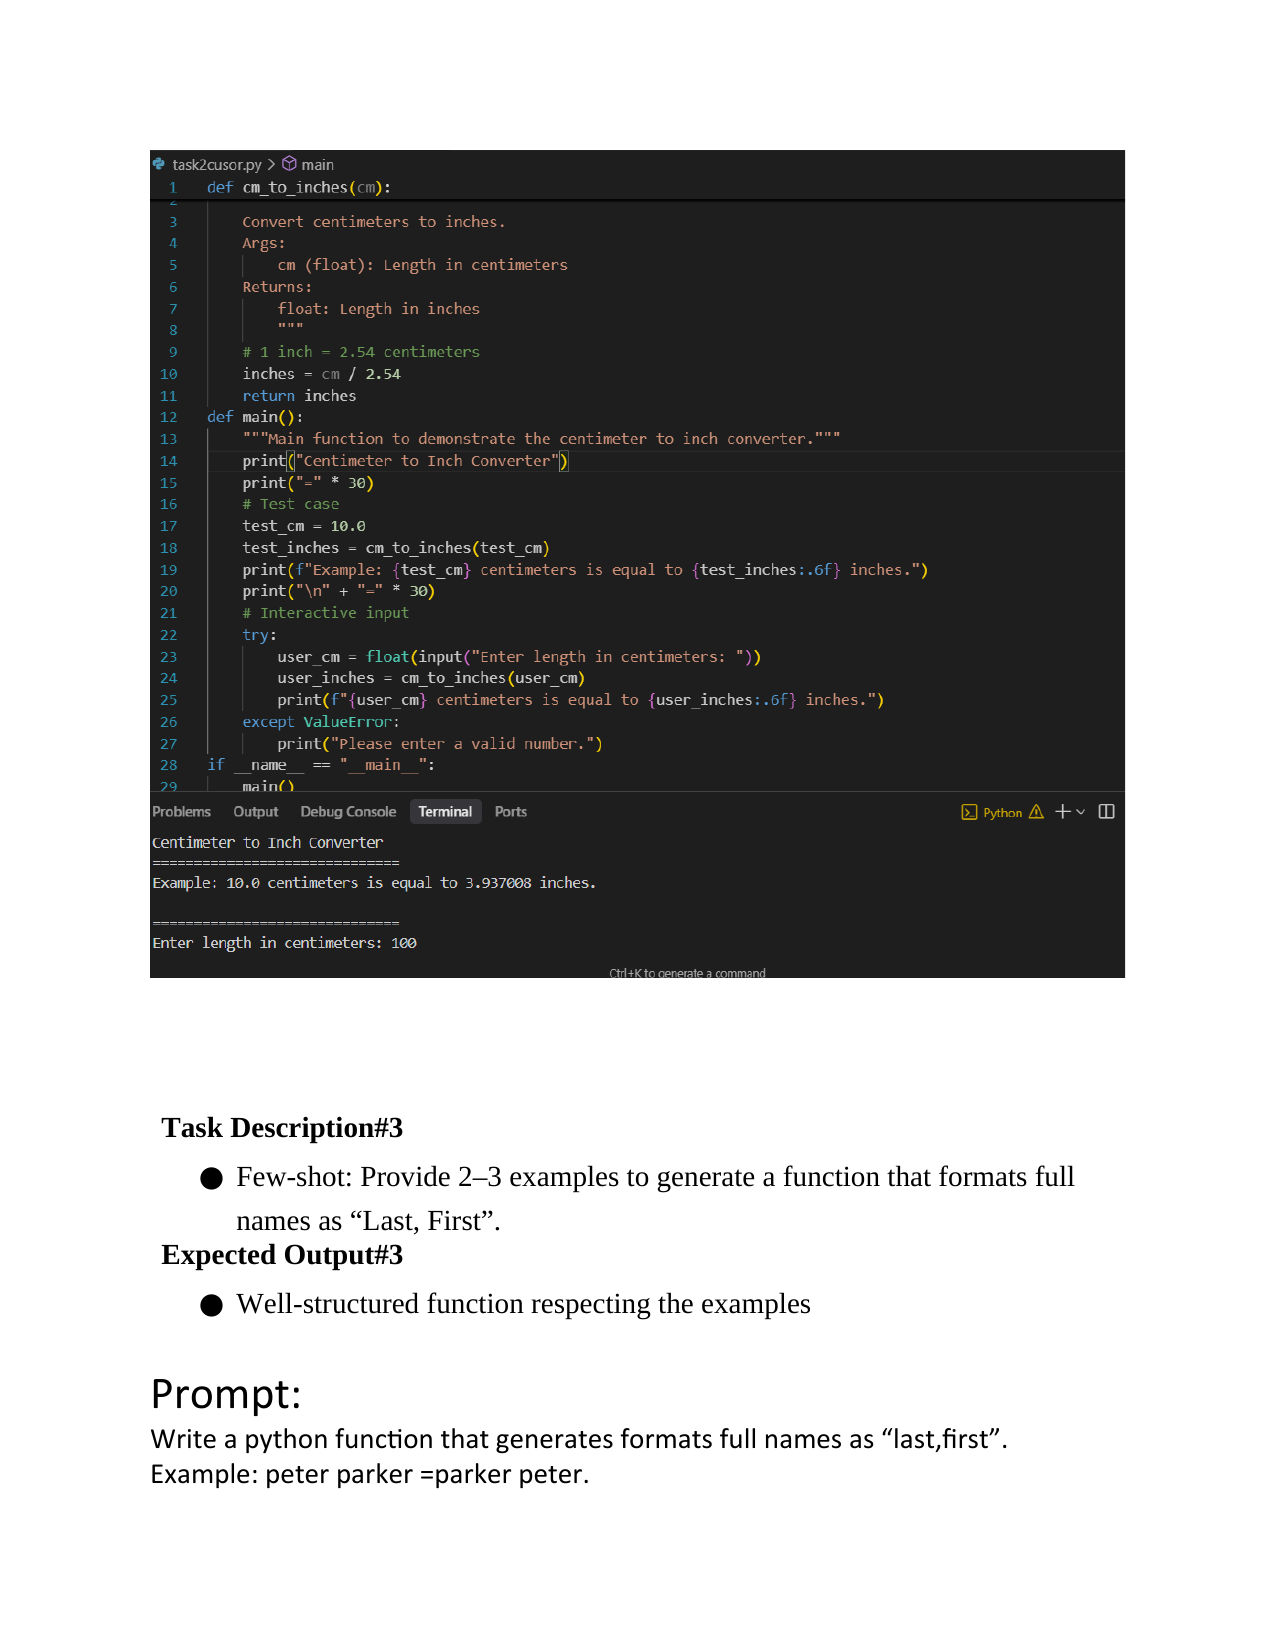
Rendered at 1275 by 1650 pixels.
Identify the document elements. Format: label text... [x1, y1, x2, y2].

text Write a python function that generates formats full names as “last,first”. [150, 1420, 1125, 1455]
picture [150, 150, 1125, 978]
text Example: peter parker =parker peter. [150, 1455, 1125, 1491]
list Few-shot: Provide 2–3 examples to generate a function that formats full names as “Last, First”. [199, 1144, 1125, 1237]
text Prompt: [150, 1364, 1125, 1420]
list Well-structured function respecting the examples [199, 1271, 1125, 1330]
text Task Description#3 [161, 1110, 1125, 1144]
text Expected Output#3 [161, 1237, 1125, 1271]
